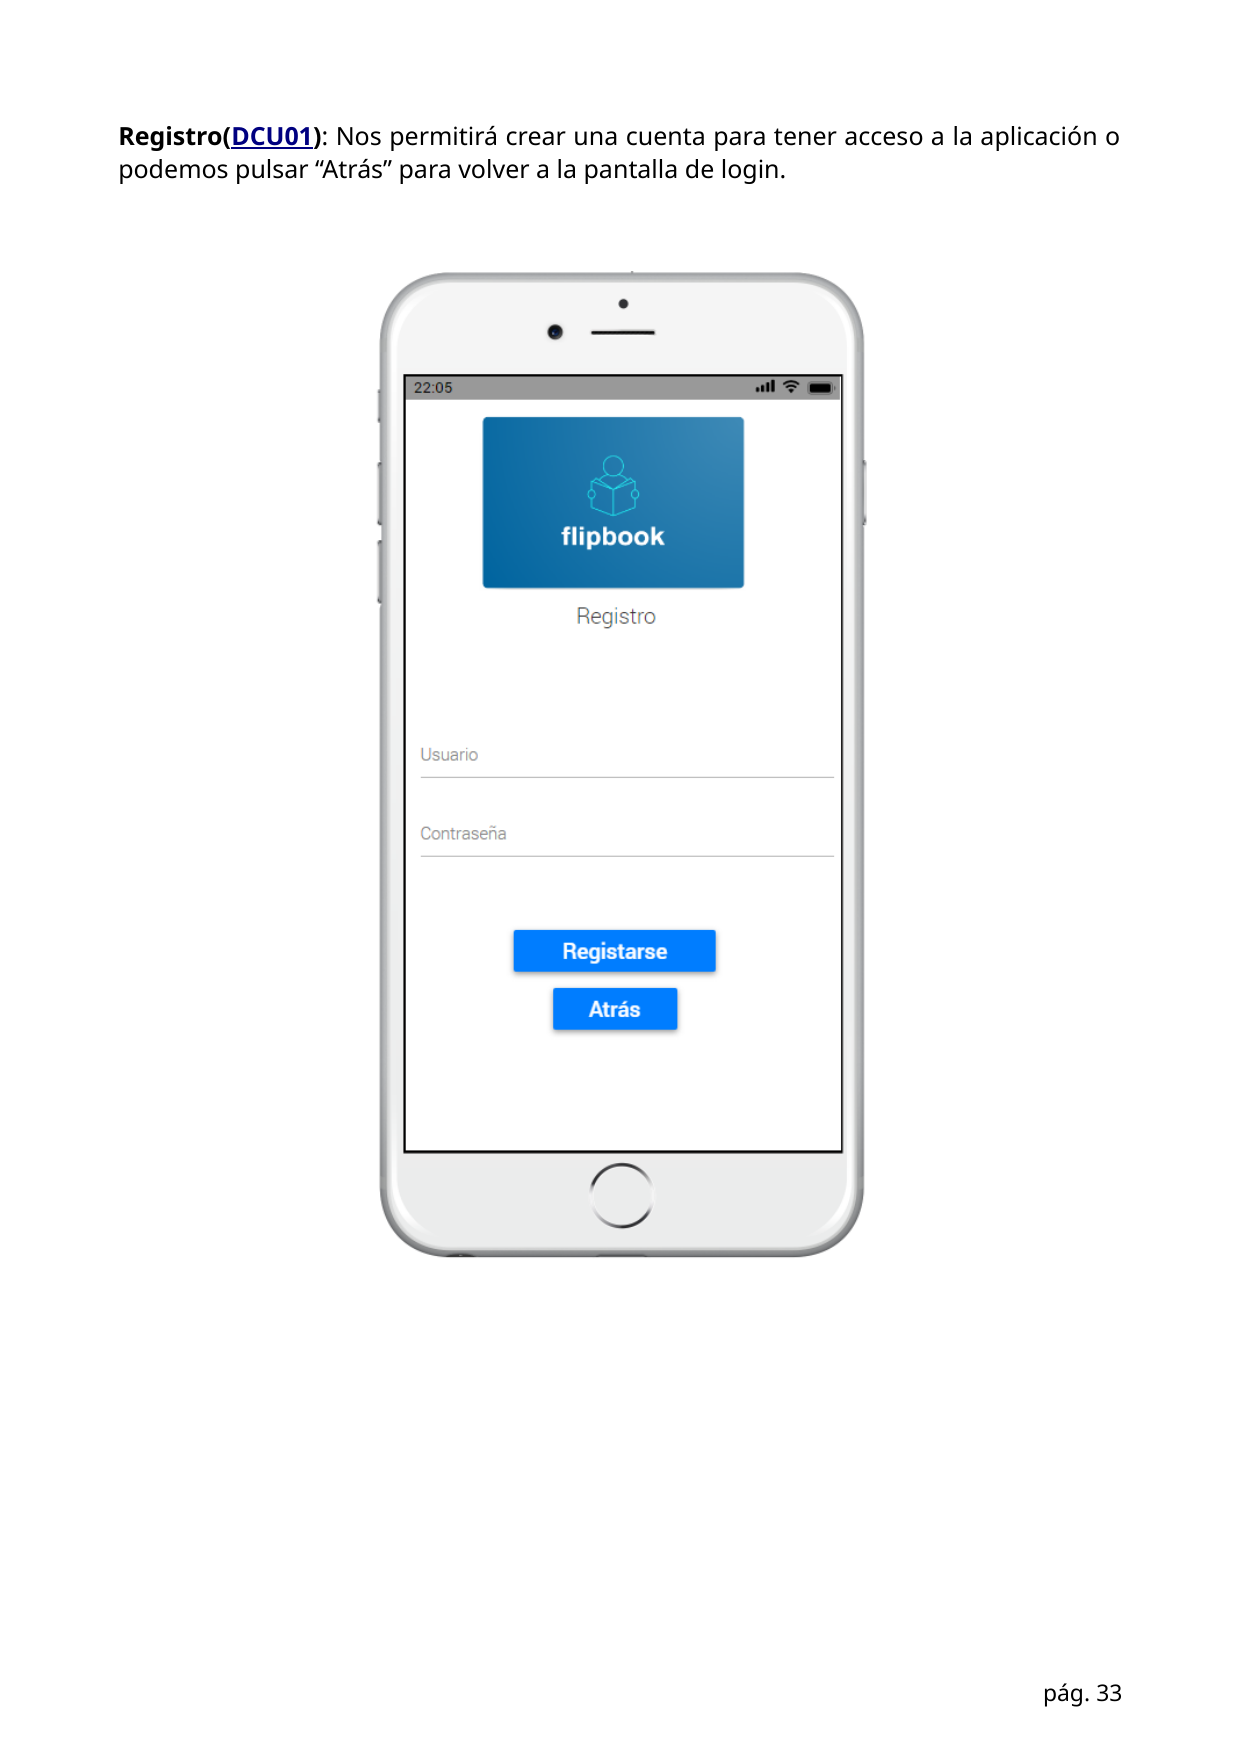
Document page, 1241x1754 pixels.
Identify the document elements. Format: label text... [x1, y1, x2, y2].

text Registro(DCU01): Nos permitirá crear una cuenta para tener acceso a la aplicación o podemos pulsar “Atrás” para volver a la pantalla de login. [118, 118, 1122, 186]
picture [371, 271, 869, 1270]
